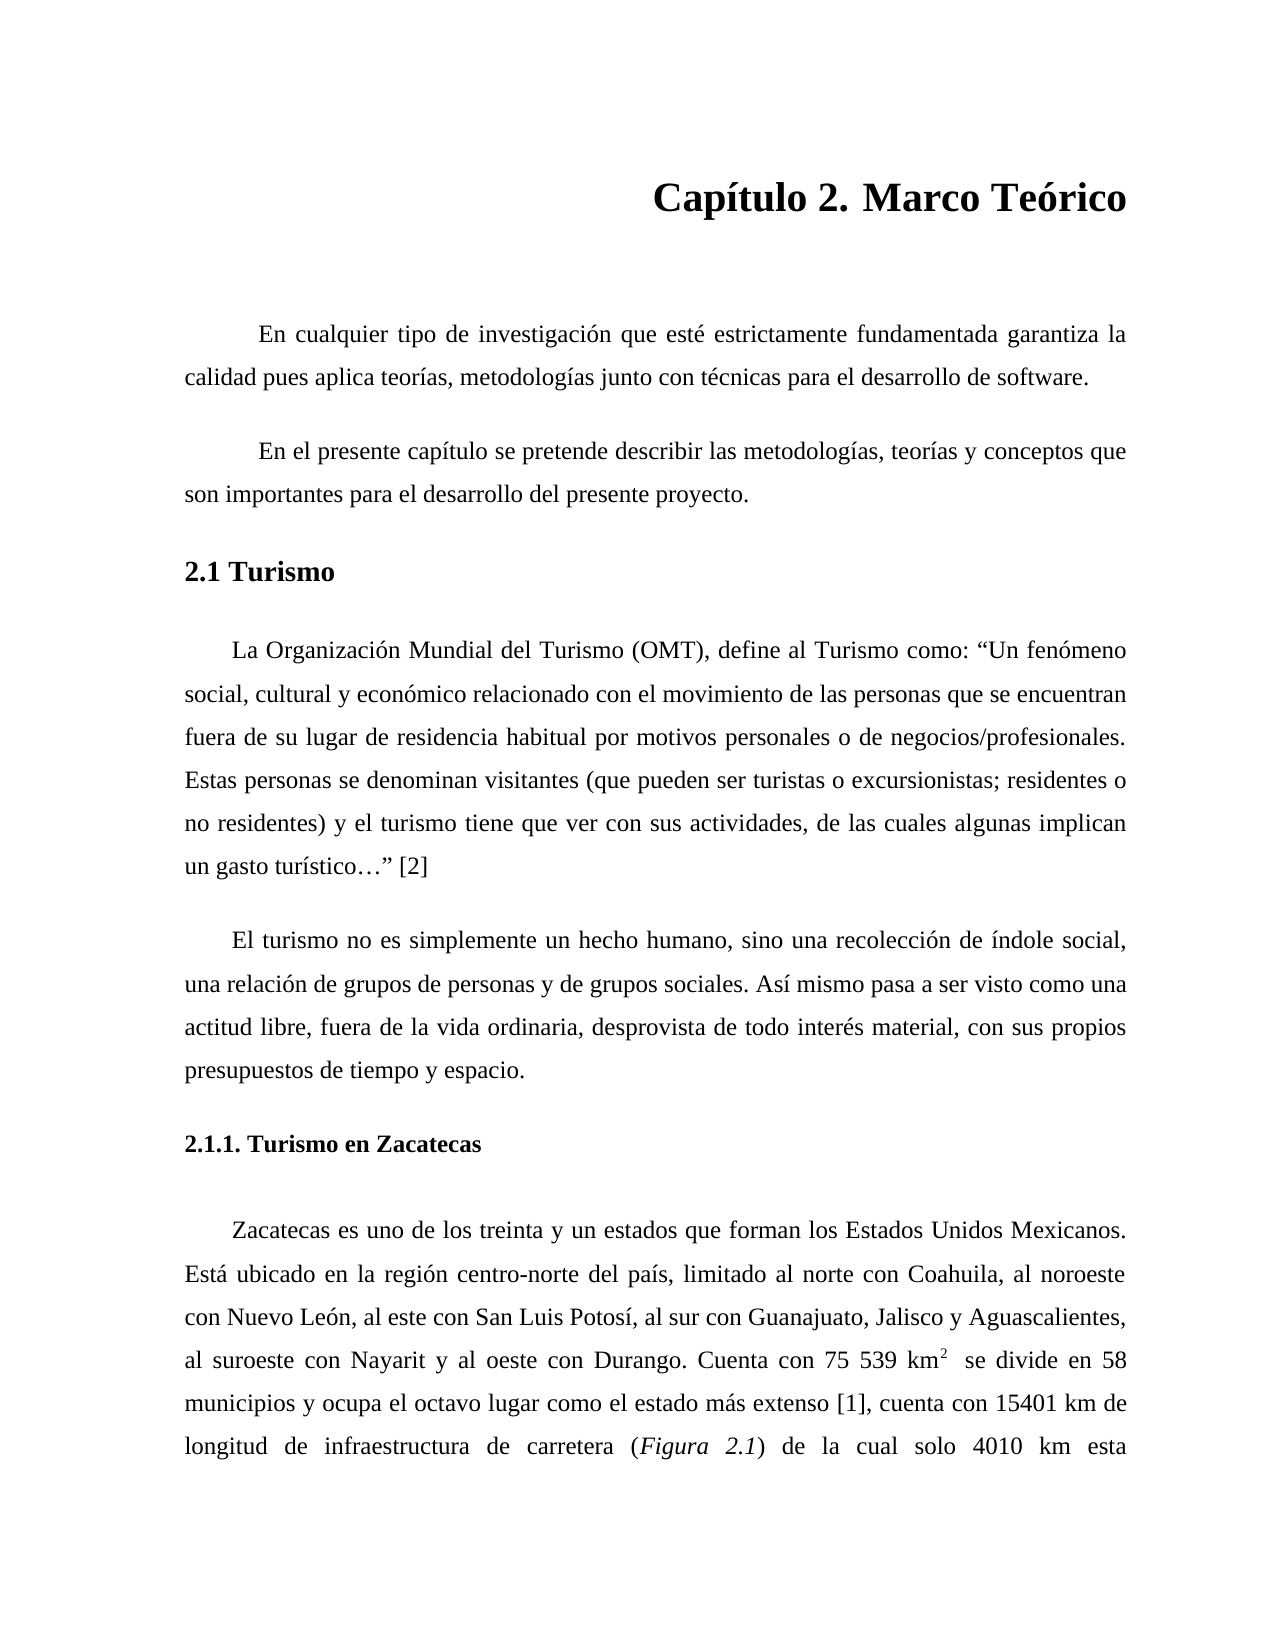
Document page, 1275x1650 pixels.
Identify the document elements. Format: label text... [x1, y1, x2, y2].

text En el presente capítulo se pretende describir las metodologías, teorías y conceptos que son importantes para el desarrollo del presente proyecto. [184, 436, 1127, 508]
subtitle Marco Teórico [269, 173, 1127, 221]
text La Organización Mundial del Turismo (OMT), define al Turismo como: “Un fenómeno social, cultural y económico relacionado con el movimiento de las personas que se encuentran fuera de su lugar de residencia habitual por motivos personales o de negocios/profesionales. Estas personas se denominan visitantes (que pueden ser turistas o excursionistas; residentes o no residentes) y el turismo tiene que ver con sus actividades, de las cuales algunas implican un gasto turístico…” [184, 636, 1127, 880]
text El turismo no es simplemente un hecho humano, sino una recolección de índole social, una relación de grupos de personas y de grupos sociales. Así mismo pasa a ser visto como una actitud libre, fuera de la vida ordinaria, desprovista de todo interés material, con sus propios presupuestos de tiempo y espacio. [184, 926, 1127, 1084]
text En cualquier tipo de investigación que esté estrictamente fundamentada garantiza la calidad pues aplica teorías, metodologías junto con técnicas para el desarrollo de software. [184, 319, 1127, 391]
subtitle 2.1.1. Turismo en Zacatecas [184, 1129, 1127, 1158]
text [184, 1216, 1127, 1460]
subtitle 2.1 Turismo [184, 554, 1127, 587]
